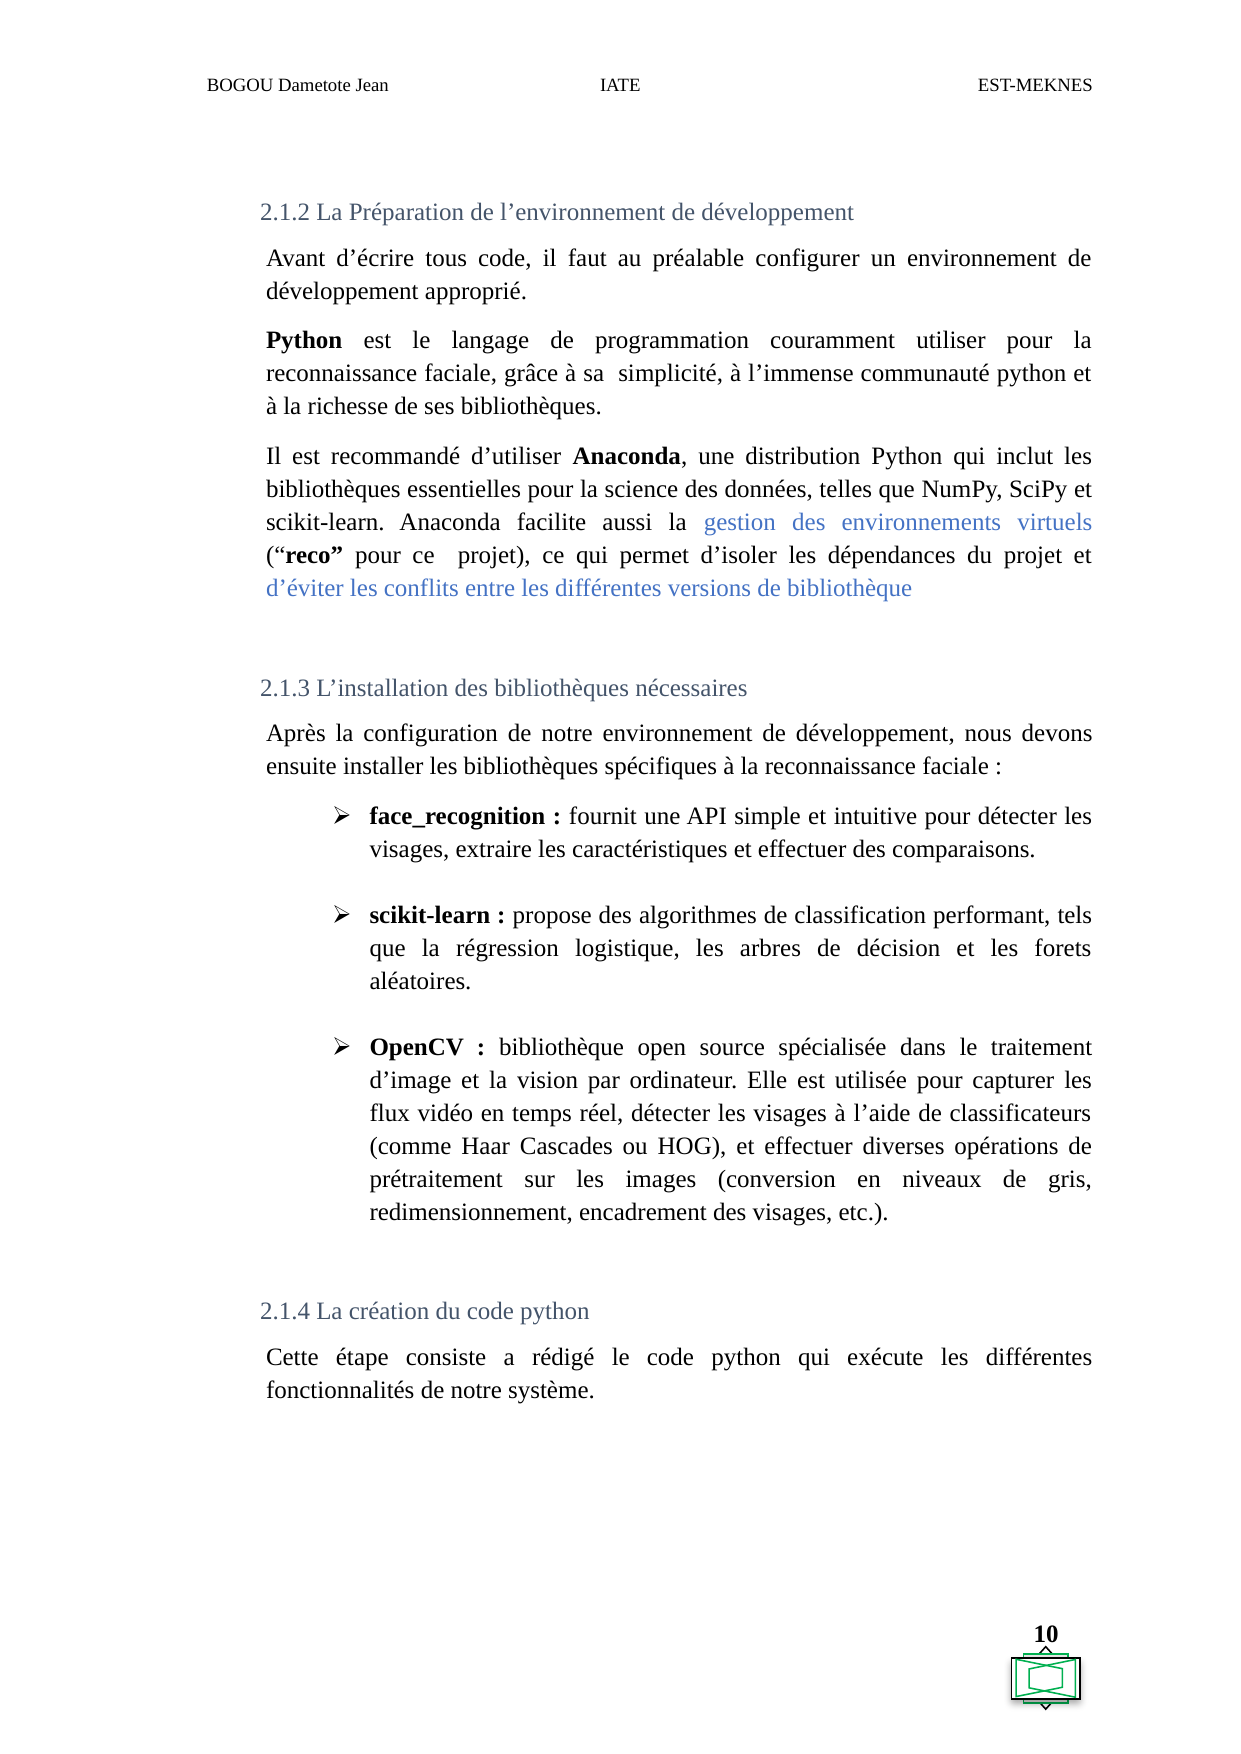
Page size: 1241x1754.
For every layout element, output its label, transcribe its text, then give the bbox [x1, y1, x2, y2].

text La Préparation de l’environnement de développement [148, 197, 1093, 226]
text Après la configuration de notre environnement de développement, nous devons ensuite installer les bibliothèques spécifiques à la reconnaissance faciale : [266, 718, 1093, 780]
text Cette étape consiste a rédigé le code python qui exécute les différentes fonctionnalités de notre système. [266, 1342, 1093, 1403]
list face_recognition : fournit une API simple et intuitive pour détecter les visages, extraire les caractéristiques et effectuer des comparaisons. [332, 801, 1093, 862]
list scikit-learn : propose des algorithmes de classification performant, tels que la régression logistique, les arbres de décision et les forets aléatoires. [332, 900, 1093, 994]
text Avant d’écrire tous code, il faut au préalable configurer un environnement de développement approprié. [266, 243, 1093, 304]
text Python est le langage de programmation couramment utiliser pour la reconnaissance faciale, grâce à sa simplicité, à l’immense communauté python et à la richesse de ses bibliothèques. [266, 325, 1093, 420]
text Il est recommandé d’utiliser Anaconda, une distribution Python qui inclut les bibliothèques essentielles pour la science des données, telles que NumPy, SciPy et scikit-learn. Anaconda facilite aussi la gestion des environnements virtuels (“reco” pour ce projet), ce qui permet d’isoler les dépendances du projet et d’éviter les conflits entre les différentes versions de bibliothèque [266, 441, 1093, 602]
list OpenCV : bibliothèque open source spécialisée dans le traitement d’image et la vision par ordinateur. Elle est utilisée pour capturer les flux vidéo en temps réel, détecter les visages à l’aide de classificateurs (comme Haar Cascades ou HOG), et effectuer diverses opérations de prétraitement sur les images (conversion en niveaux de gris, redimensionnement, encadrement des visages, etc.). [332, 1032, 1093, 1226]
text La création du code python [148, 1296, 1093, 1325]
text L’installation des bibliothèques nécessaires [148, 673, 1093, 701]
